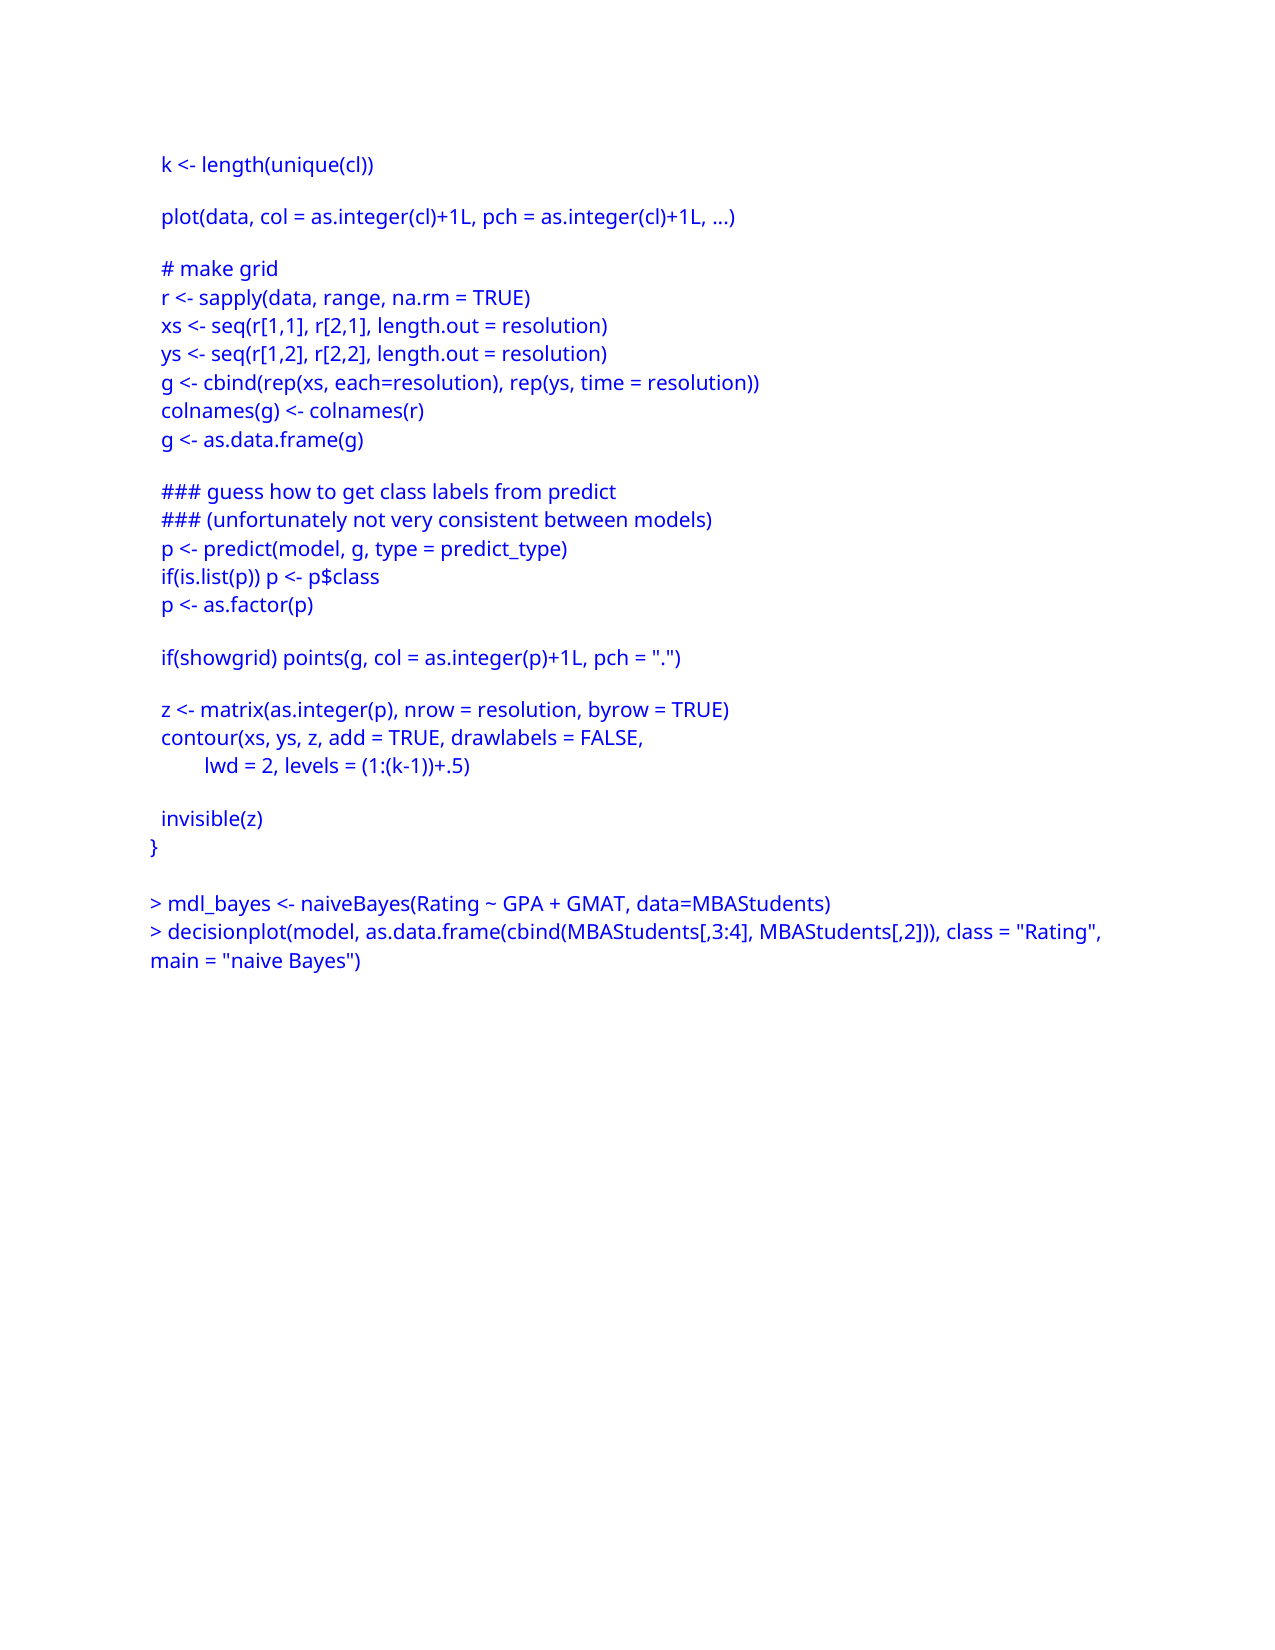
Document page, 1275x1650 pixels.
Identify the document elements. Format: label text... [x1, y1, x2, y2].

text p <- as.factor(p) [150, 591, 1125, 619]
text contour(xs, ys, z, add = TRUE, drawlabels = FALSE, [150, 723, 1125, 752]
text } [150, 832, 1125, 861]
text r <- sapply(data, range, na.rm = TRUE) [150, 283, 1125, 311]
text k <- length(unique(cl)) [150, 150, 1125, 178]
text if(is.list(p)) p <- p$class [150, 562, 1125, 591]
text lwd = 2, levels = (1:(k-1))+.5) [150, 752, 1125, 780]
text ys <- seq(r[1,2], r[2,2], length.out = resolution) [150, 339, 1125, 368]
text ### guess how to get class labels from predict [150, 477, 1125, 505]
text z <- matrix(as.integer(p), nrow = resolution, byrow = TRUE) [150, 695, 1125, 723]
text xs <- seq(r[1,1], r[2,1], length.out = resolution) [150, 311, 1125, 339]
text g <- as.data.frame(g) [150, 425, 1125, 453]
text ### (unfortunately not very consistent between models) [150, 505, 1125, 534]
text g <- cbind(rep(xs, each=resolution), rep(ys, time = resolution)) [150, 368, 1125, 396]
text plot(data, col = as.integer(cl)+1L, pch = as.integer(cl)+1L, ...) [150, 202, 1125, 231]
text > mdl_bayes <- naiveBayes(Rating ~ GPA + GMAT, data=MBAStudents) [150, 889, 1125, 917]
text if(showgrid) points(g, col = as.integer(p)+1L, pch = ".") [150, 643, 1125, 671]
text > decisionplot(model, as.data.frame(cbind(MBAStudents[,3:4], MBAStudents[,2])), class = "Rating", main = "naive Bayes") [150, 917, 1125, 974]
text p <- predict(model, g, type = predict_type) [150, 534, 1125, 562]
text colnames(g) <- colnames(r) [150, 396, 1125, 425]
text invisible(z) [150, 804, 1125, 832]
text # make grid [150, 254, 1125, 283]
